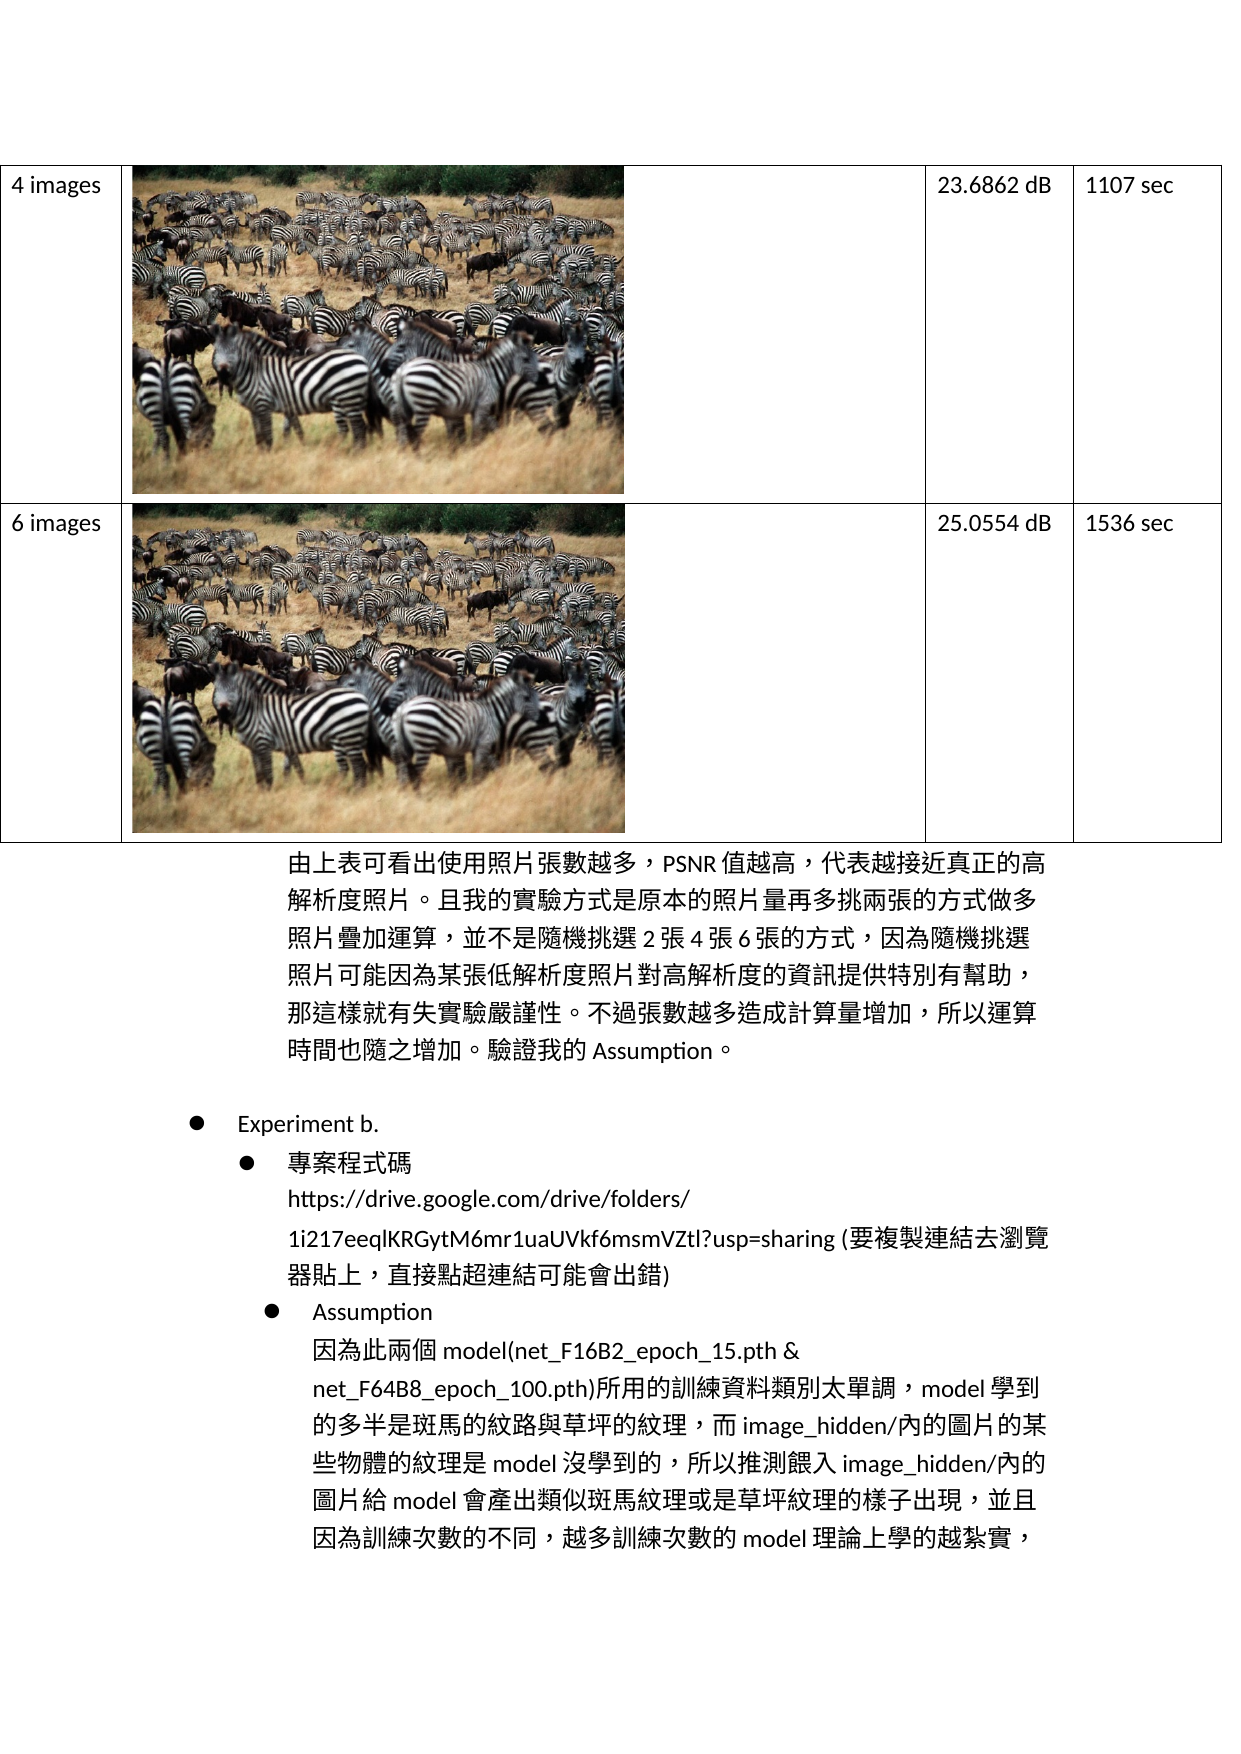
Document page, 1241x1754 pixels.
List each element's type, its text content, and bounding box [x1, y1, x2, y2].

table_cell 1107 sec [1074, 166, 1221, 503]
list 由上表可看出使用照片張數越多，PSNR值越高，代表越接近真正的高解析度照片。且我的實驗方式是原本的照片量再多挑兩張的方式做多照片疊加運算，並不是隨機挑選2張4張6張的方式，因為隨機挑選照片可能因為某張低解析度照片對高解析度的資訊提供特別有幫助，那這樣就有失實驗嚴謹性。不過張數越多造成計算量增加，所以運算時間也隨之增加。驗證我的Assumption。 [287, 843, 1053, 1068]
list Assumption [262, 1293, 1053, 1330]
table_cell 6 images [1, 504, 121, 842]
list https://drive.google.com/drive/folders/1i217eeqlKRGytM6mr1uaUVkf6msmVZtl?usp=sharing (要複製連結去瀏覽器貼上，直接點超連結可能會出錯) [287, 1180, 1053, 1293]
table_cell 25.0554 dB [926, 504, 1073, 842]
table_cell [122, 166, 925, 503]
list 專案程式碼 [237, 1143, 1053, 1180]
table_cell 23.6862 dB [926, 166, 1073, 503]
picture [132, 165, 624, 494]
table_cell 4 images [1, 166, 121, 503]
picture [132, 504, 625, 833]
list Experiment b. [187, 1105, 1053, 1143]
table_cell [122, 504, 925, 842]
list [312, 1330, 1053, 1555]
table_cell 1536 sec [1074, 504, 1221, 842]
